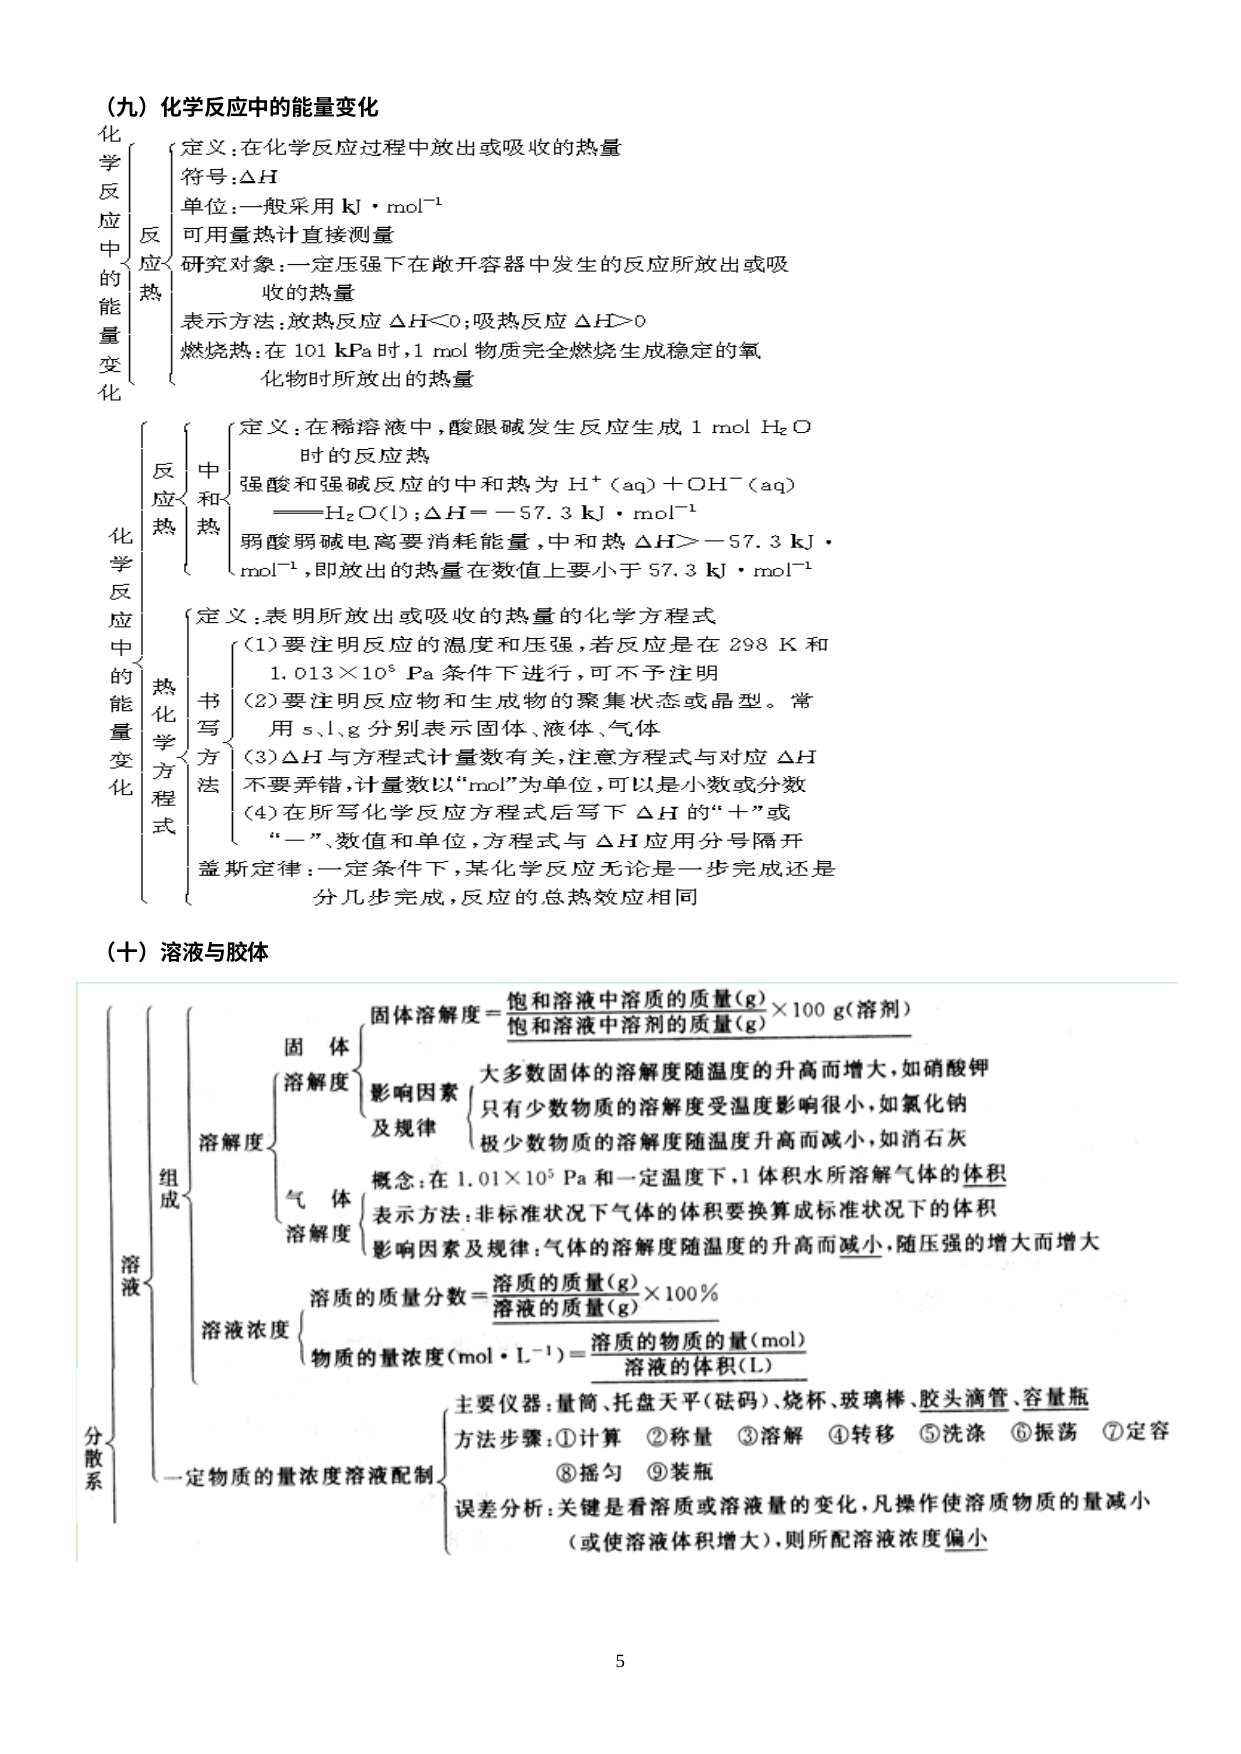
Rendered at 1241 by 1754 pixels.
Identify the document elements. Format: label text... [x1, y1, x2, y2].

list 溶液与胶体 [94, 934, 1146, 967]
text （九）化学反应中的能量变化 [94, 89, 1146, 122]
picture [75, 982, 1178, 1561]
picture [94, 121, 790, 406]
picture [94, 414, 846, 913]
